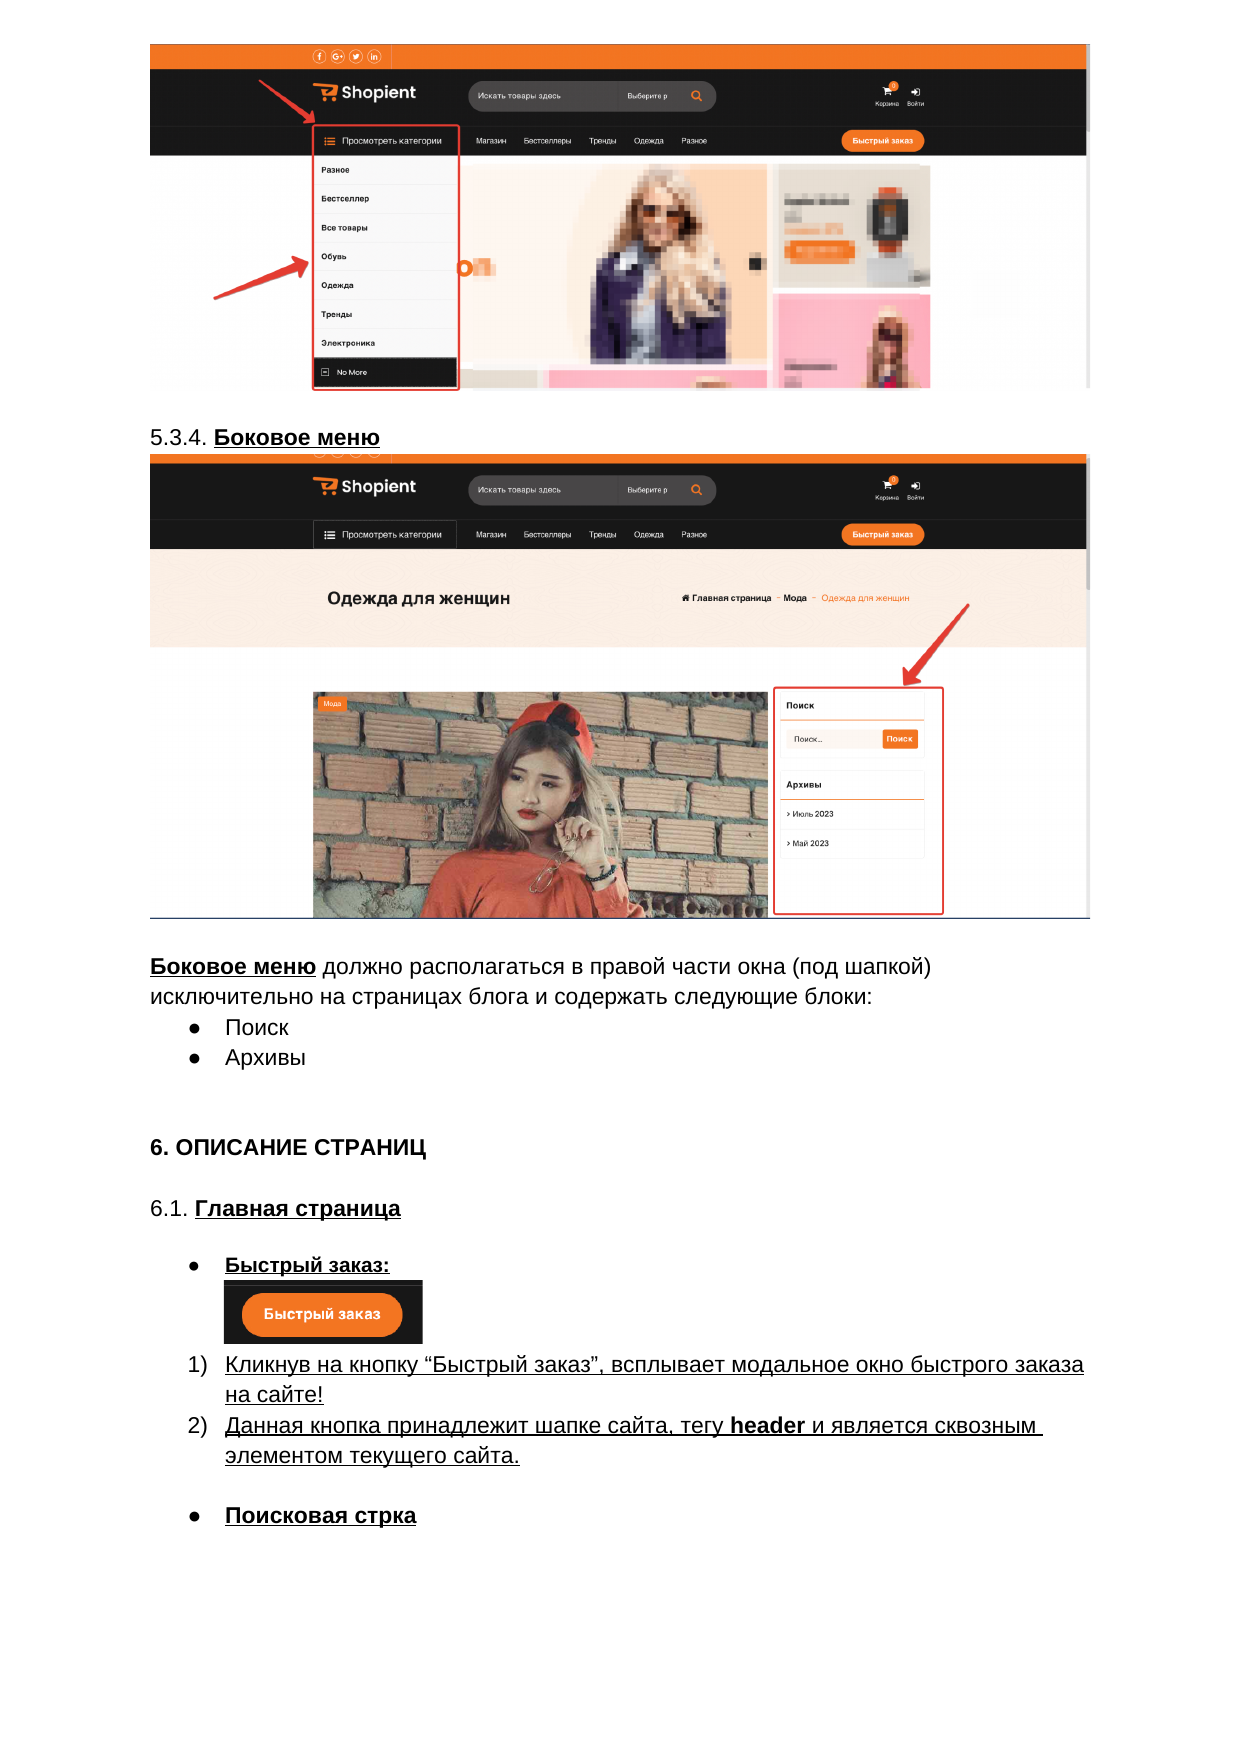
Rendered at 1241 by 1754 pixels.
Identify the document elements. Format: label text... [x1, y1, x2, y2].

text Боковое меню должно располагаться в правой части окна (под шапкой) исключительно на страницах блога и содержать следующие блоки: [150, 953, 1090, 1009]
picture [223, 1280, 423, 1348]
picture [150, 454, 1091, 919]
list Архивы [187, 1044, 1090, 1070]
list Поисковая стрка [187, 1502, 1090, 1529]
list Быстрый заказ: [187, 1252, 1090, 1276]
text 6.1. Главная страница [150, 1195, 1090, 1221]
picture [150, 44, 1091, 391]
text 5.3.4. Боковое меню [150, 424, 1090, 451]
list Поиск [187, 1013, 1090, 1040]
list Данная кнопка принадлежит шапке сайта, тегу header и является сквозным элементом текущего сайта. [187, 1412, 1090, 1468]
list Кликнув на кнопку “Быстрый заказ”, всплывает модальное окно быстрого заказа на сайте! [187, 1351, 1090, 1408]
text 6. ОПИСАНИЕ СТРАНИЦ [150, 1134, 1090, 1161]
